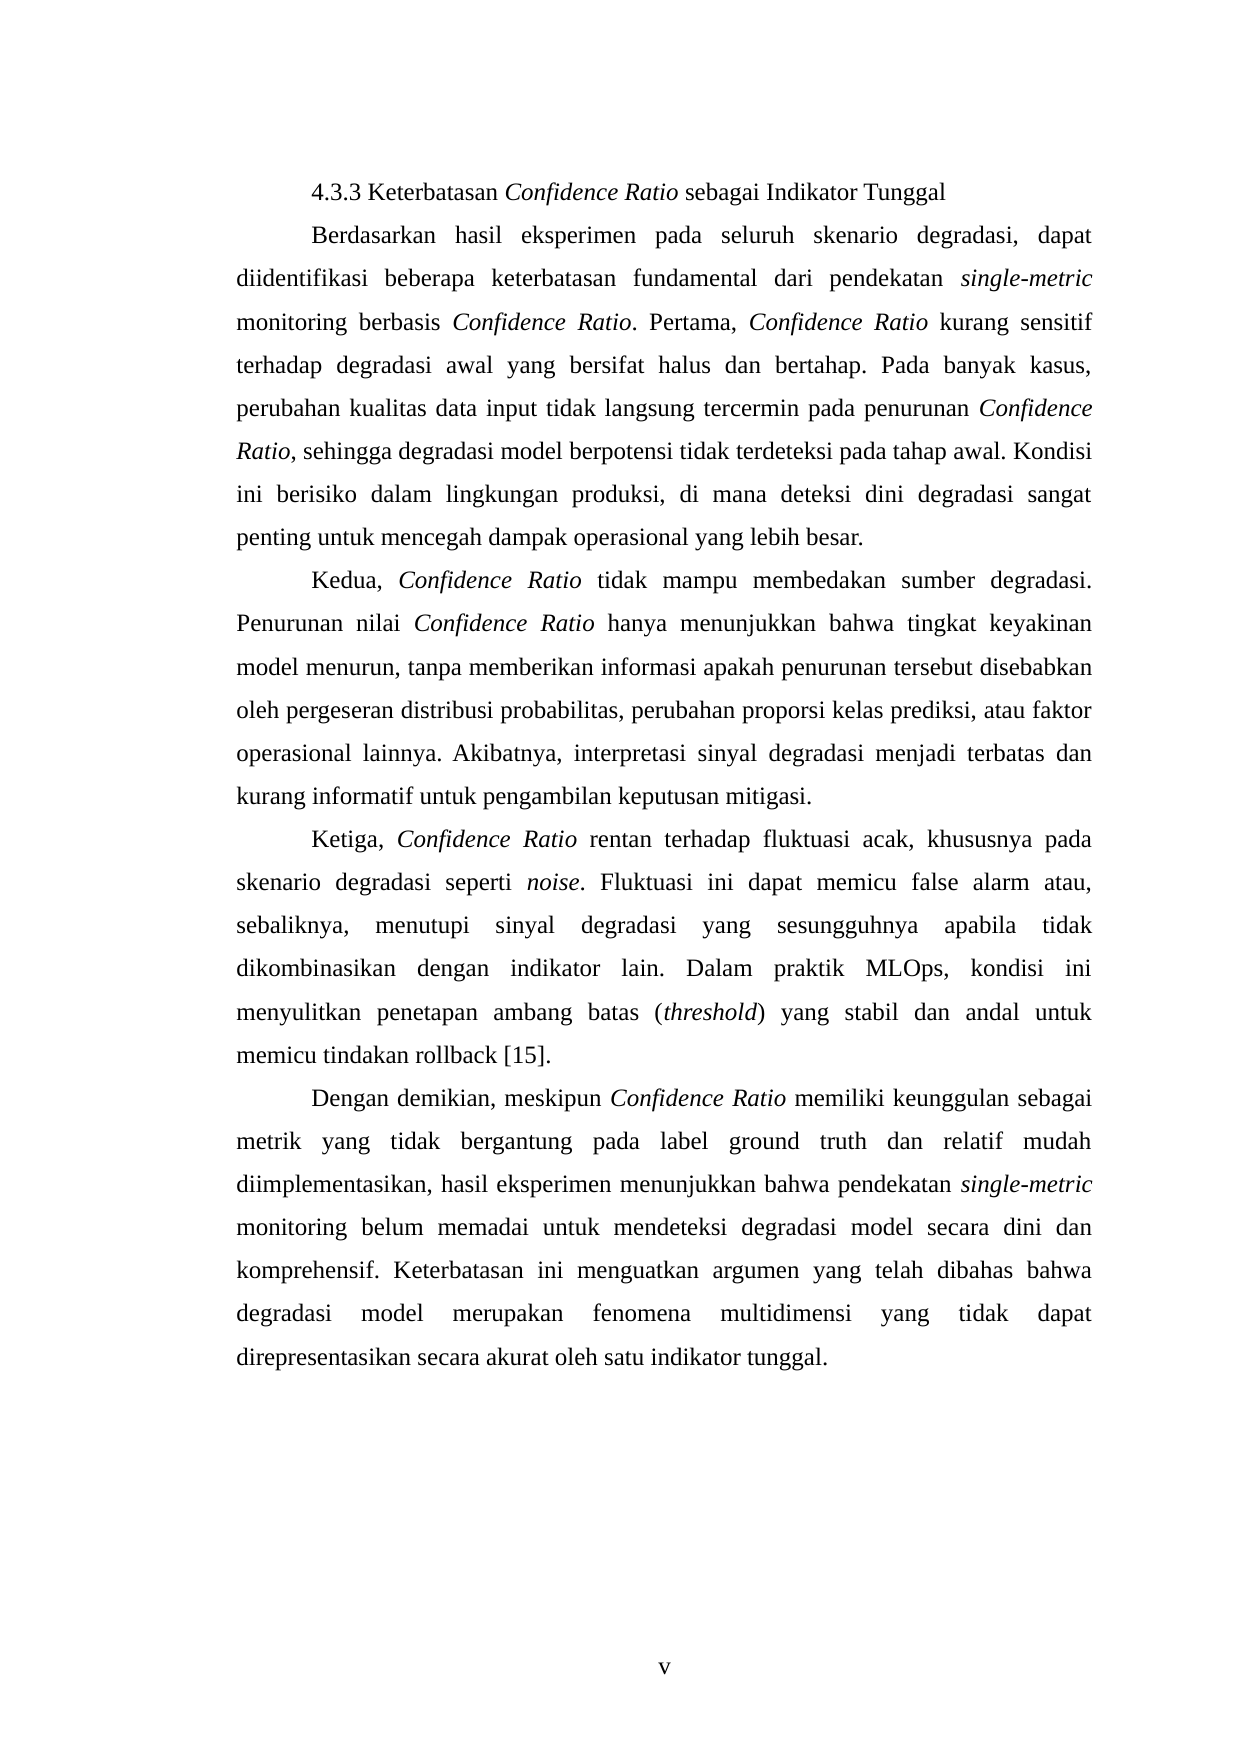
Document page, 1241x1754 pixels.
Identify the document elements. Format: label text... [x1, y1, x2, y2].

text Kedua, Confidence Ratio tidak mampu membedakan sumber degradasi. Penurunan nilai Confidence Ratio hanya menunjukkan bahwa tingkat keyakinan model menurun, tanpa memberikan informasi apakah penurunan tersebut disebabkan oleh pergeseran distribusi probabilitas, perubahan proporsi kelas prediksi, atau faktor operasional lainnya. Akibatnya, interpretasi sinyal degradasi menjadi terbatas dan kurang informatif untuk pengambilan keputusan mitigasi. [236, 565, 1092, 810]
text Dengan demikian, meskipun Confidence Ratio memiliki keunggulan sebagai metrik yang tidak bergantung pada label ground truth dan relatif mudah diimplementasikan, hasil eksperimen menunjukkan bahwa pendekatan single-metric monitoring belum memadai untuk mendeteksi degradasi model secara dini dan komprehensif. Keterbatasan ini menguatkan argumen yang telah dibahas bahwa degradasi model merupakan fenomena multidimensi yang tidak dapat direpresentasikan secara akurat oleh satu indikator tunggal. [236, 1083, 1092, 1370]
text 4.3.3 Keterbatasan Confidence Ratio sebagai Indikator Tunggal [236, 177, 1092, 206]
text Berdasarkan hasil eksperimen pada seluruh skenario degradasi, dapat diidentifikasi beberapa keterbatasan fundamental dari pendekatan single-metric monitoring berbasis Confidence Ratio. Pertama, Confidence Ratio kurang sensitif terhadap degradasi awal yang bersifat halus dan bertahap. Pada banyak kasus, perubahan kualitas data input tidak langsung tercermin pada penurunan Confidence Ratio, sehingga degradasi model berpotensi tidak terdeteksi pada tahap awal. Kondisi ini berisiko dalam lingkungan produksi, di mana deteksi dini degradasi sangat penting untuk mencegah dampak operasional yang lebih besar. [236, 220, 1092, 551]
text Ketiga, Confidence Ratio rentan terhadap fluktuasi acak, khususnya pada skenario degradasi seperti noise. Fluktuasi ini dapat memicu false alarm atau, sebaliknya, menutupi sinyal degradasi yang sesungguhnya apabila tidak dikombinasikan dengan indikator lain. Dalam praktik MLOps, kondisi ini menyulitkan penetapan ambang batas (threshold) yang stabil dan andal untuk memicu tindakan rollback [15]. [236, 824, 1092, 1068]
